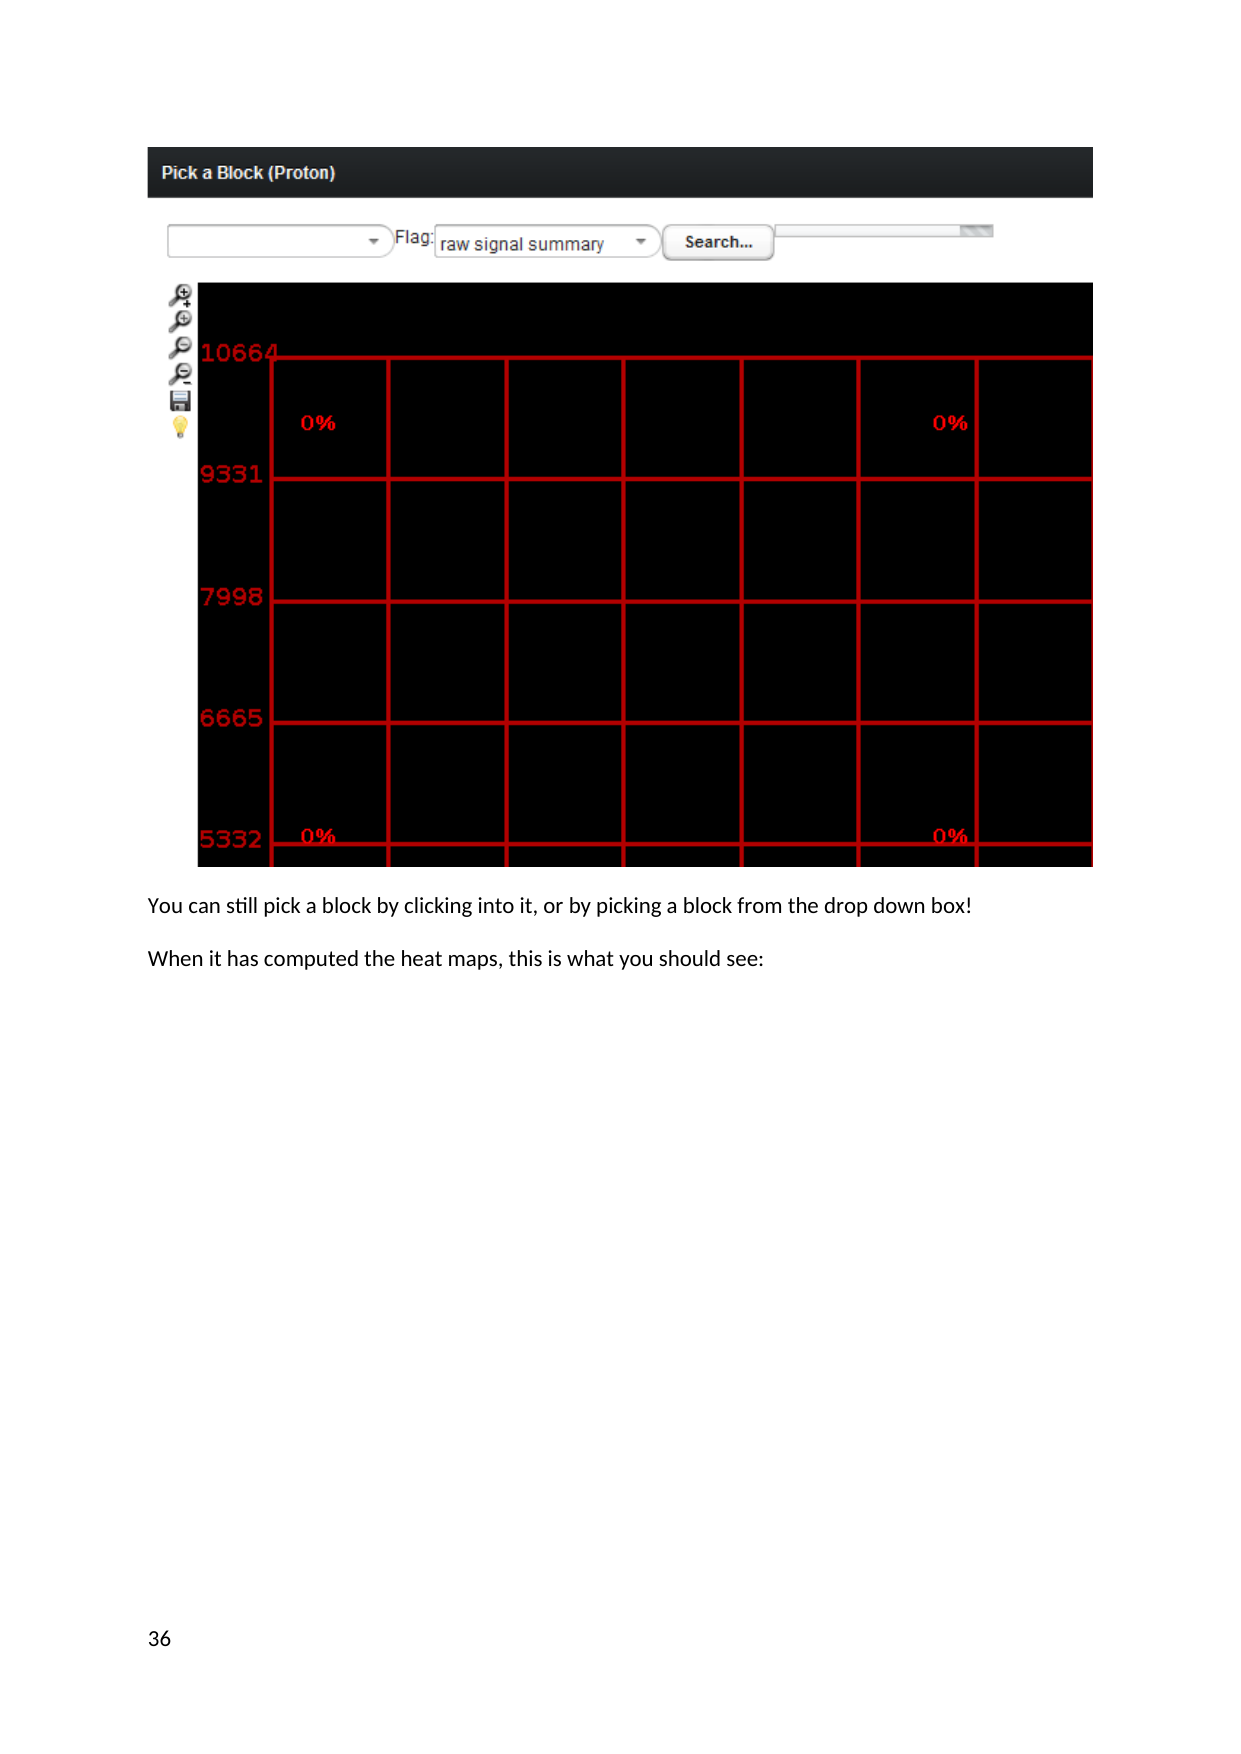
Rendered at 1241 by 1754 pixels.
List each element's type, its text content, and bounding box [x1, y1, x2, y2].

text When it has computed the heat maps, this is what you should see: [148, 944, 1093, 972]
picture [147, 147, 1093, 867]
text You can still pick a block by clicking into it, or by picking a block from the drop down box! [148, 891, 1093, 919]
